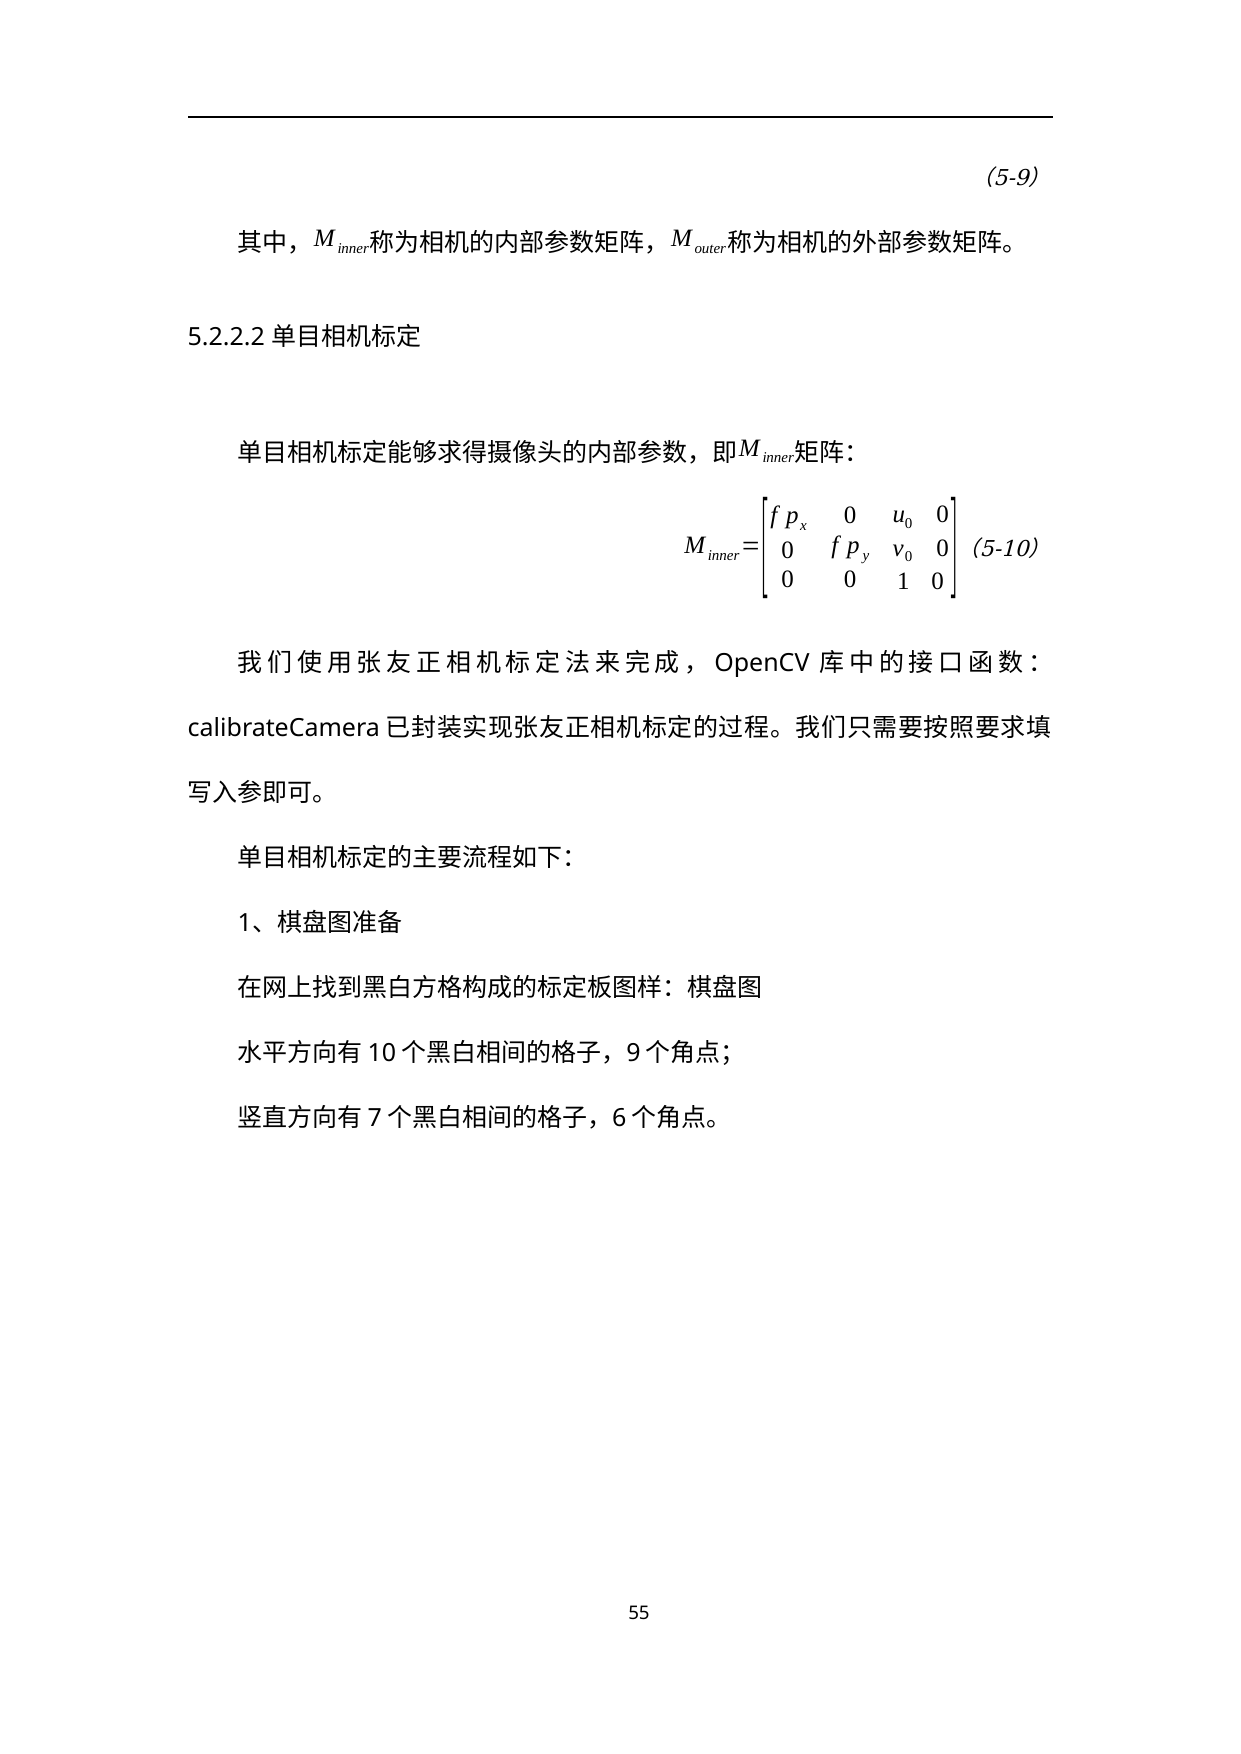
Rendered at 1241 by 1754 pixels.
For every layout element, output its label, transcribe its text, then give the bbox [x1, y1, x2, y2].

text （5-10） [187, 483, 1053, 613]
text （5-9） [187, 160, 1053, 192]
list 在网上找到黑白方格构成的标定板图样：棋盘图 [187, 953, 1053, 1018]
list 水平方向有10个黑白相间的格子，9个角点； [187, 1018, 1053, 1083]
list 单目相机标定的主要流程如下： [187, 823, 1053, 888]
list 我们使用张友正相机标定法来完成，OpenCV库中的接口函数：calibrateCamera已封装实现张友正相机标定的过程。我们只需要按照要求填写入参即可。 [187, 628, 1053, 823]
list 竖直方向有7个黑白相间的格子，6个角点。 [187, 1083, 1053, 1148]
list 1、棋盘图准备 [187, 888, 1053, 953]
list 其中，称为相机的内部参数矩阵，称为相机的外部参数矩阵。 [187, 208, 1053, 273]
subtitle 5.2.2.2 单目相机标定 [187, 302, 1053, 367]
list 单目相机标定能够求得摄像头的内部参数，即矩阵： [187, 418, 1053, 483]
